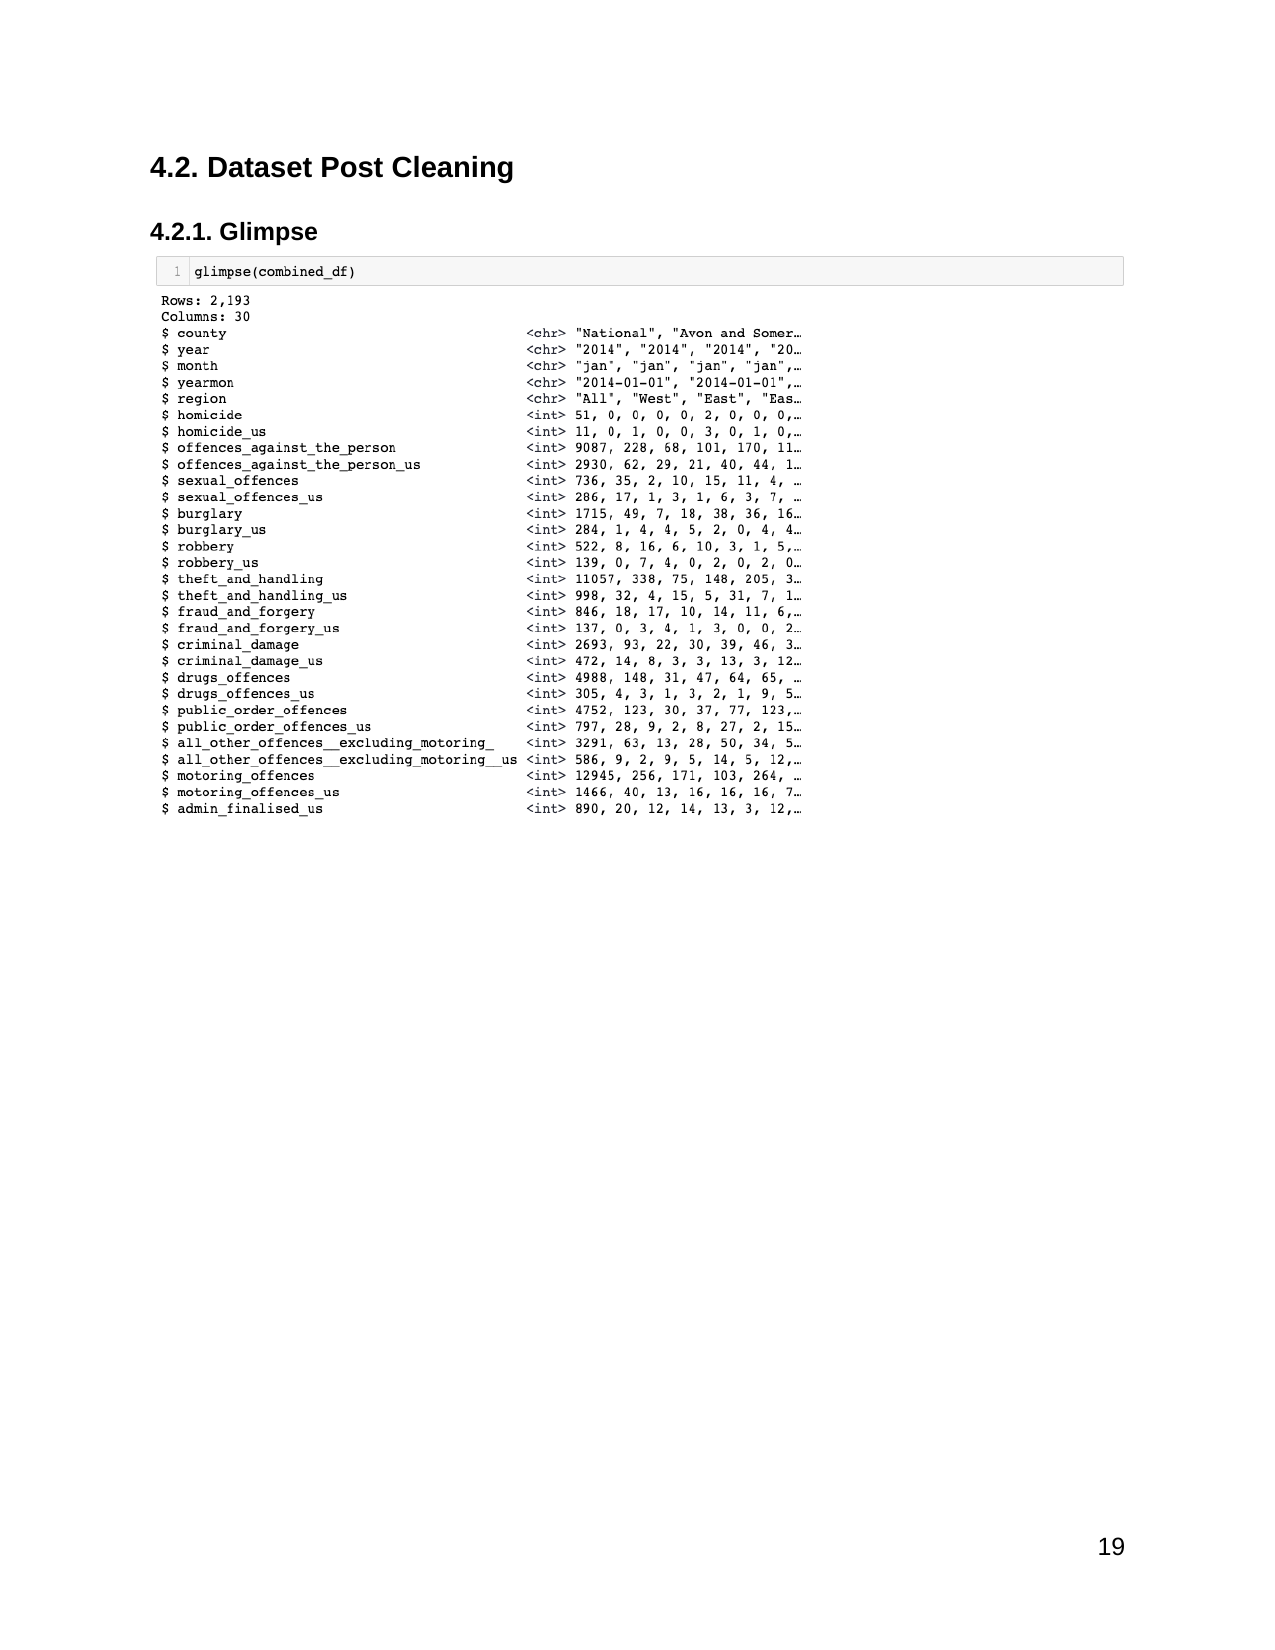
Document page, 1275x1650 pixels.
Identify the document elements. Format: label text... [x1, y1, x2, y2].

subtitle 4.2. Dataset Post Cleaning [150, 150, 1125, 183]
picture [150, 253, 1125, 821]
subtitle 4.2.1. Glimpse [150, 217, 1125, 246]
